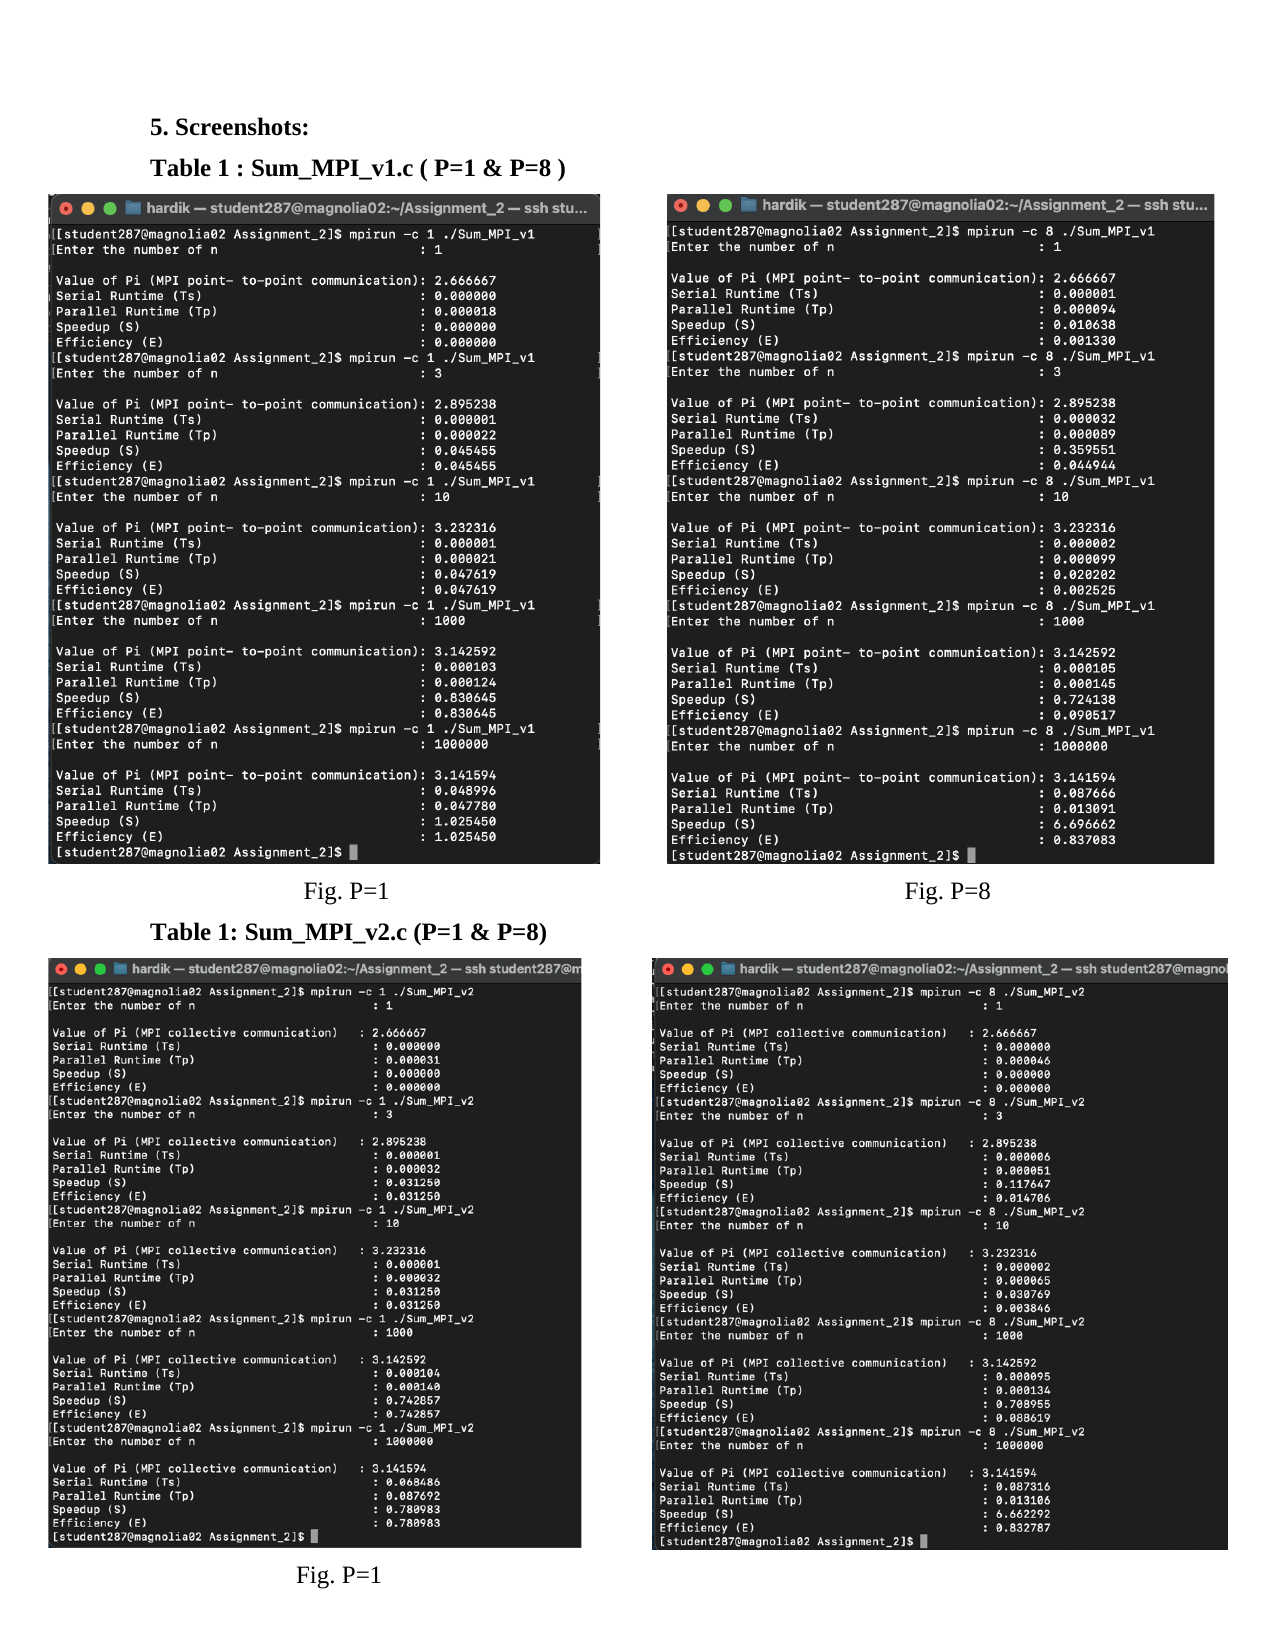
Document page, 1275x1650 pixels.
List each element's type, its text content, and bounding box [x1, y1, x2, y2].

table_header Fig. P=8 [656, 182, 1239, 905]
picture [48, 194, 601, 864]
text 5. Screenshots: [150, 112, 1113, 141]
picture [652, 958, 1228, 1550]
text Table 1: Sum_MPI_v2.c (P=1 & P=8) [150, 917, 1125, 946]
picture [667, 194, 1215, 864]
table_header Fig. P=1 [37, 946, 641, 1589]
text Table 1 : Sum_MPI_v1.c ( P=1 & P=8 ) [150, 153, 1125, 182]
table_header Fig. P=2 [641, 946, 1239, 1589]
picture [48, 958, 582, 1548]
table_header Fig. P=1 [37, 182, 656, 905]
